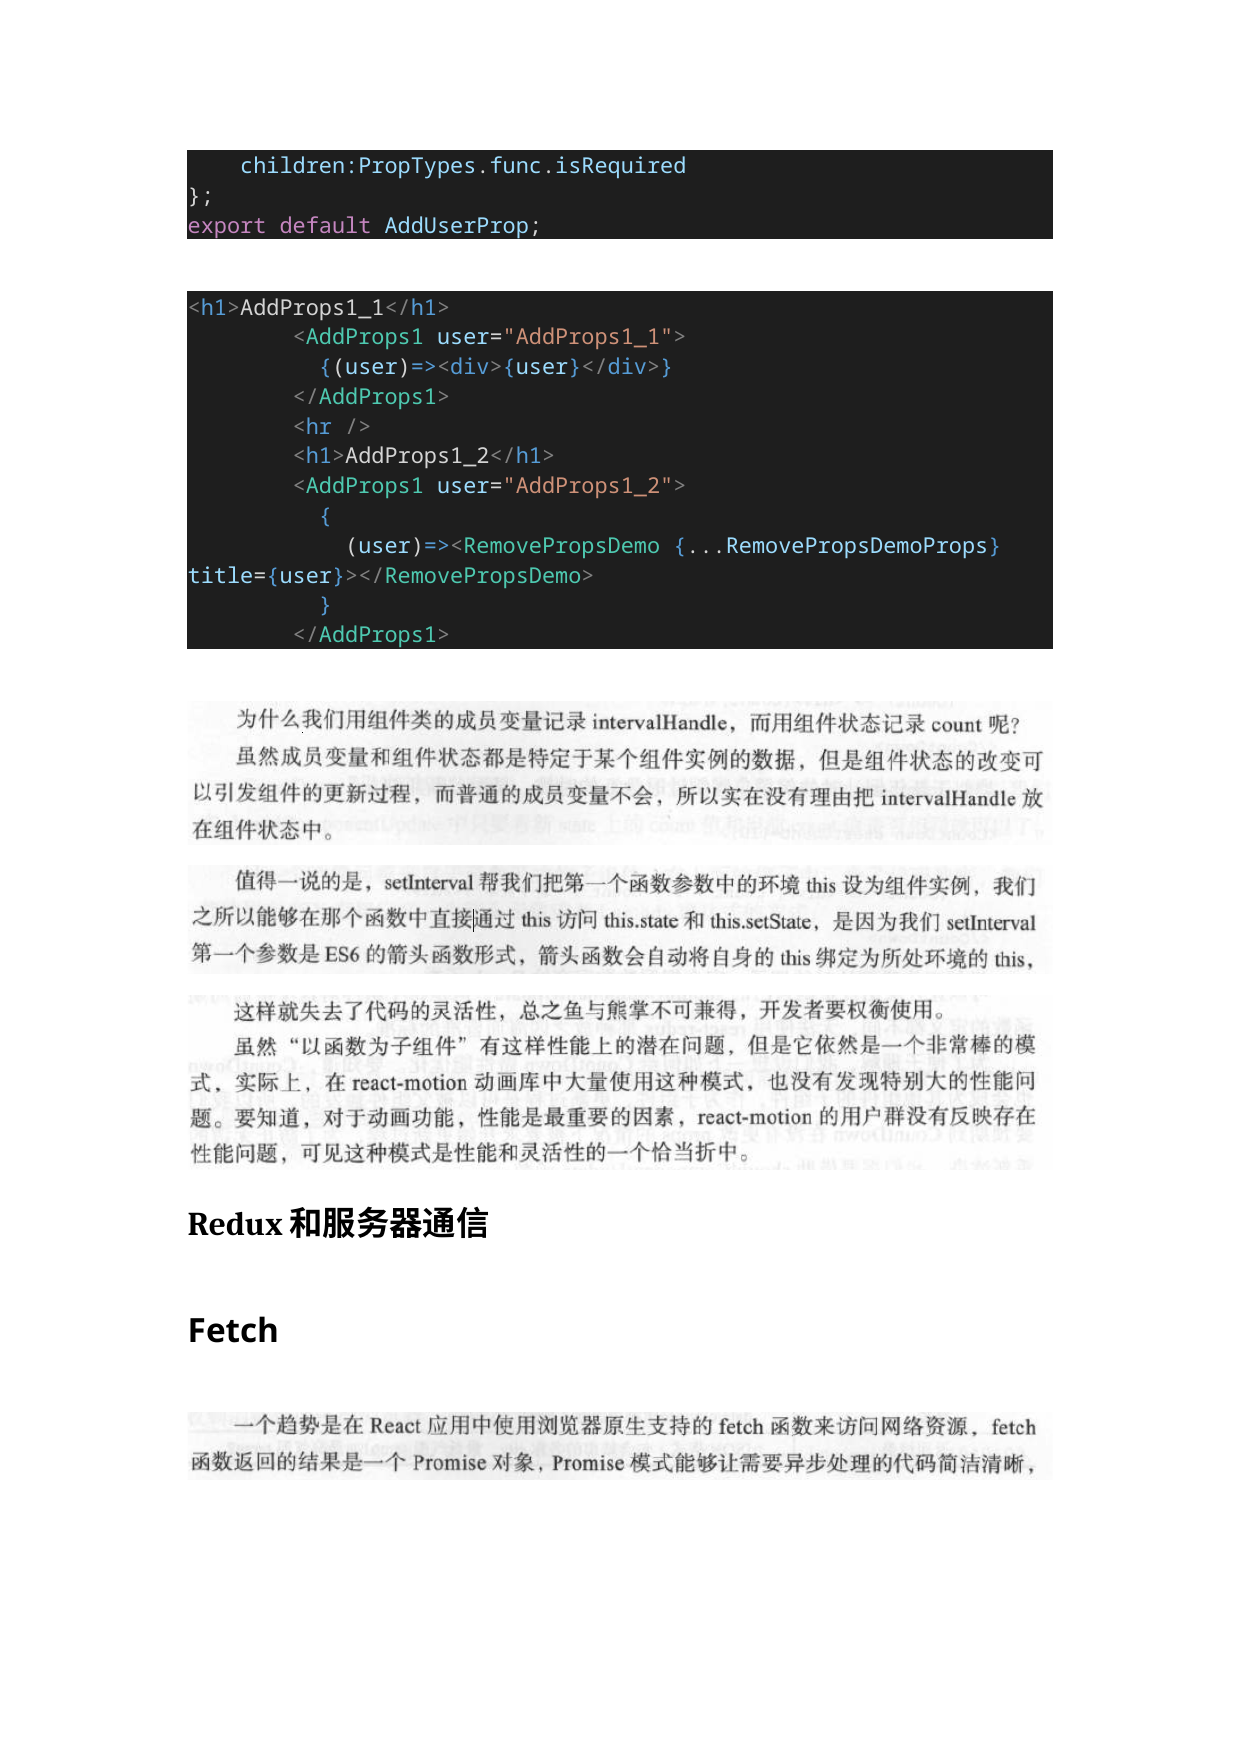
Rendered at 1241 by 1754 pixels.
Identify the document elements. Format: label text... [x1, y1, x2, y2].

text <h1>AddProps1_1</h1> [187, 291, 1053, 321]
text (user)=><RemovePropsDemo {...RemovePropsDemoProps} title={user}></RemovePropsDemo> [187, 530, 1053, 589]
text {(user)=><div>{user}</div>} [187, 351, 1053, 381]
text { [187, 500, 1053, 530]
picture [187, 1412, 1053, 1480]
text }; [187, 180, 1053, 209]
picture [187, 865, 1053, 974]
text } [187, 589, 1053, 619]
text </AddProps1> [187, 381, 1053, 411]
subtitle Fetch [187, 1307, 1053, 1353]
text export default AddUserProp; [187, 209, 1053, 239]
text </AddProps1> [187, 619, 1053, 649]
text children:PropTypes.func.isRequired [187, 150, 1053, 180]
picture [187, 701, 1053, 845]
text <hr /> [187, 411, 1053, 440]
text <AddProps1 user="AddProps1_2"> [187, 470, 1053, 500]
text <h1>AddProps1_2</h1> [187, 440, 1053, 470]
subtitle Redux和服务器通信 [187, 1197, 1053, 1245]
picture [187, 995, 1053, 1170]
text <AddProps1 user="AddProps1_1"> [187, 321, 1053, 351]
